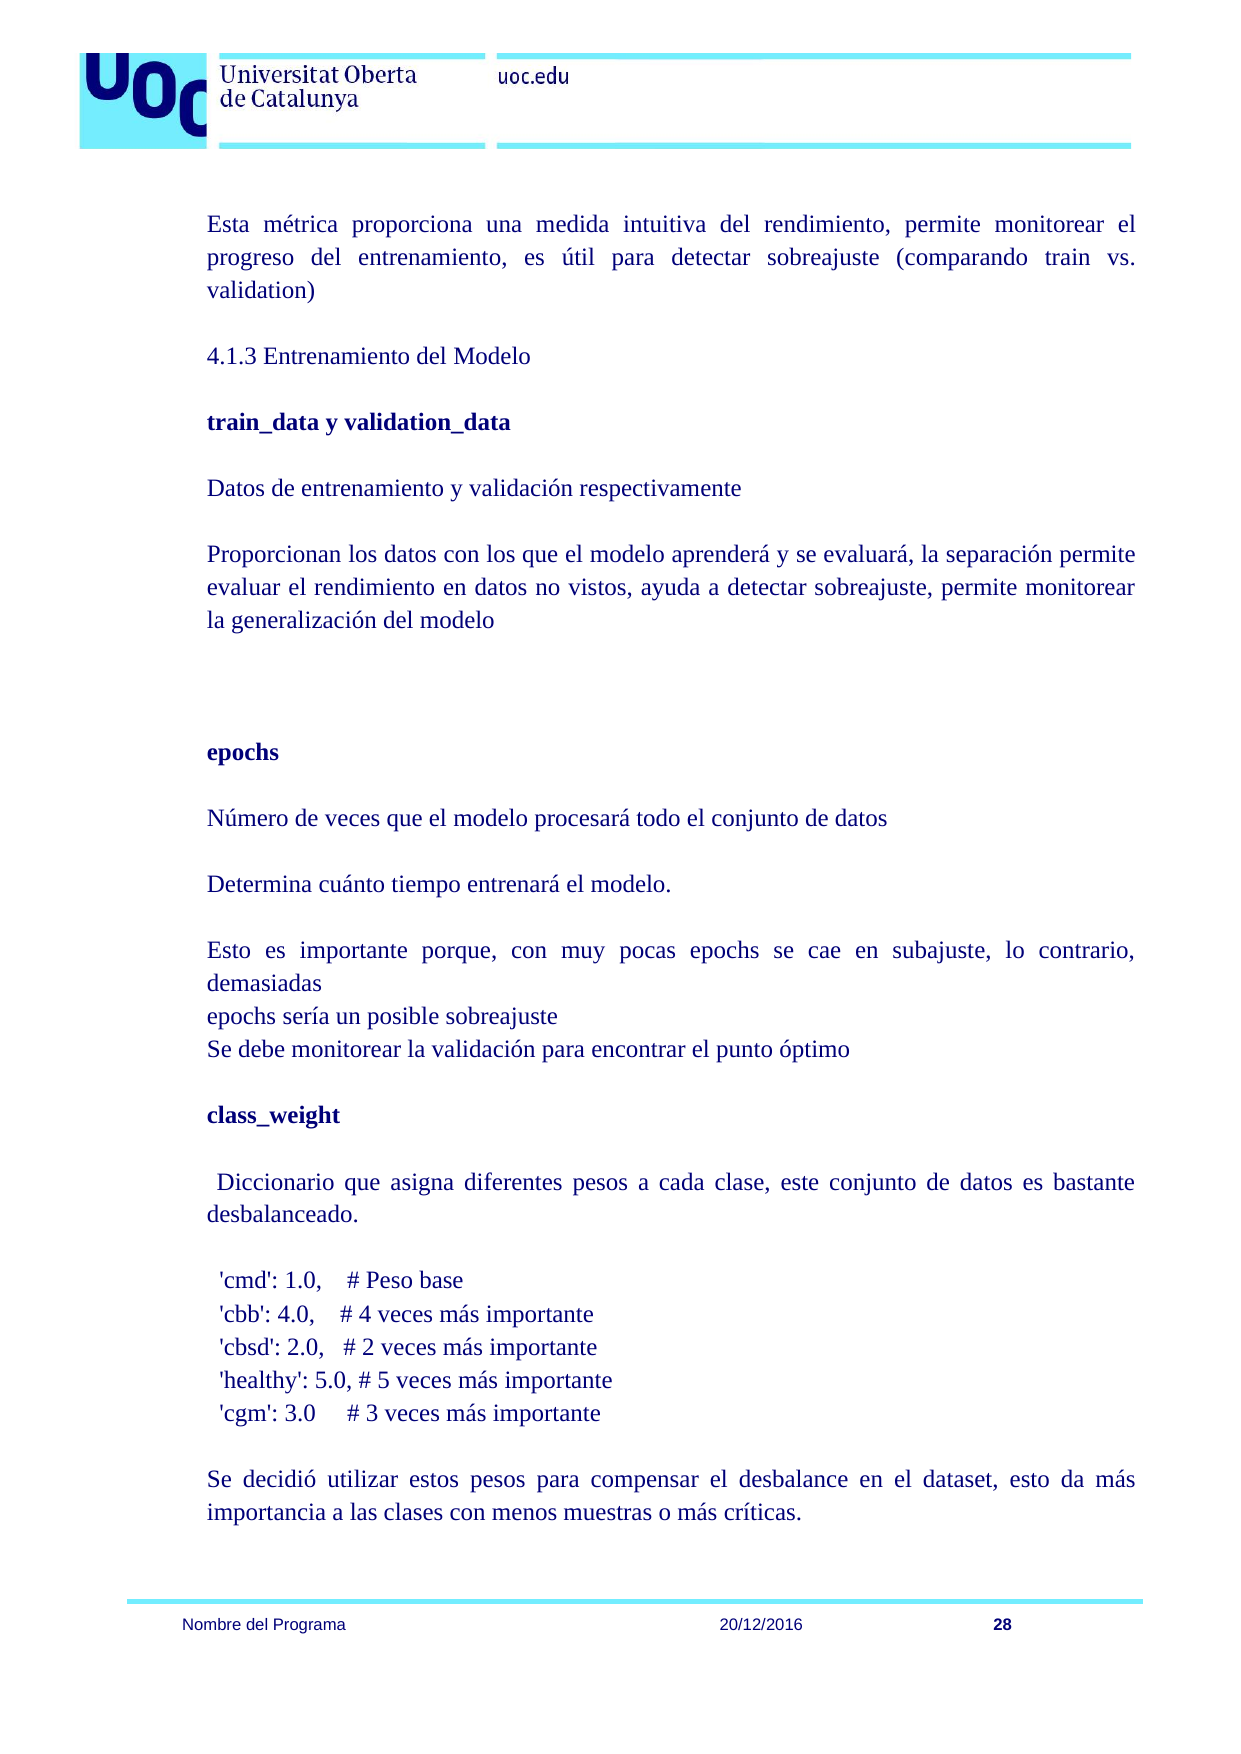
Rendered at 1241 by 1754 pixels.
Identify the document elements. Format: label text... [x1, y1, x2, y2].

text Datos de entrenamiento y validación respectivamente [207, 473, 1137, 502]
text epochs sería un posible sobreajuste [207, 1001, 1137, 1030]
text 'cbb': 4.0, # 4 veces más importante [207, 1299, 1137, 1327]
text Número de veces que el modelo procesará todo el conjunto de datos [207, 803, 1137, 832]
text class_weight [207, 1101, 1137, 1129]
text 'cbsd': 2.0, # 2 veces más importante [207, 1332, 1137, 1360]
text 'healthy': 5.0, # 5 veces más importante [207, 1365, 1137, 1393]
text Proporcionan los datos con los que el modelo aprenderá y se evaluará, la separación permite evaluar el rendimiento en datos no vistos, ayuda a detectar sobreajuste, permite monitorear la generalización del modelo [207, 539, 1137, 634]
text Esto es importante porque, con muy pocas epochs se cae en subajuste, lo contrario, demasiadas [207, 935, 1137, 997]
text Esta métrica proporciona una medida intuitiva del rendimiento, permite monitorear el progreso del entrenamiento, es útil para detectar sobreajuste (comparando train vs. validation) [207, 30, 1137, 304]
text 'cgm': 3.0 # 3 veces más importante [207, 1398, 1137, 1426]
text Diccionario que asigna diferentes pesos a cada clase, este conjunto de datos es bastante desbalanceado. [207, 1167, 1137, 1228]
subtitle 4.1.3 Entrenamiento del Modelo [207, 341, 1137, 370]
text Se debe monitorear la validación para encontrar el punto óptimo [207, 1034, 1137, 1063]
text epochs [207, 737, 1137, 766]
text 'cmd': 1.0, # Peso base [207, 1266, 1137, 1294]
text Se decidió utilizar estos pesos para compensar el desbalance en el dataset, esto da más importancia a las clases con menos muestras o más críticas. [207, 1464, 1137, 1526]
picture [74, 53, 207, 149]
text Determina cuánto tiempo entrenará el modelo. [207, 869, 1137, 898]
text train_data y validation_data [207, 407, 1137, 436]
